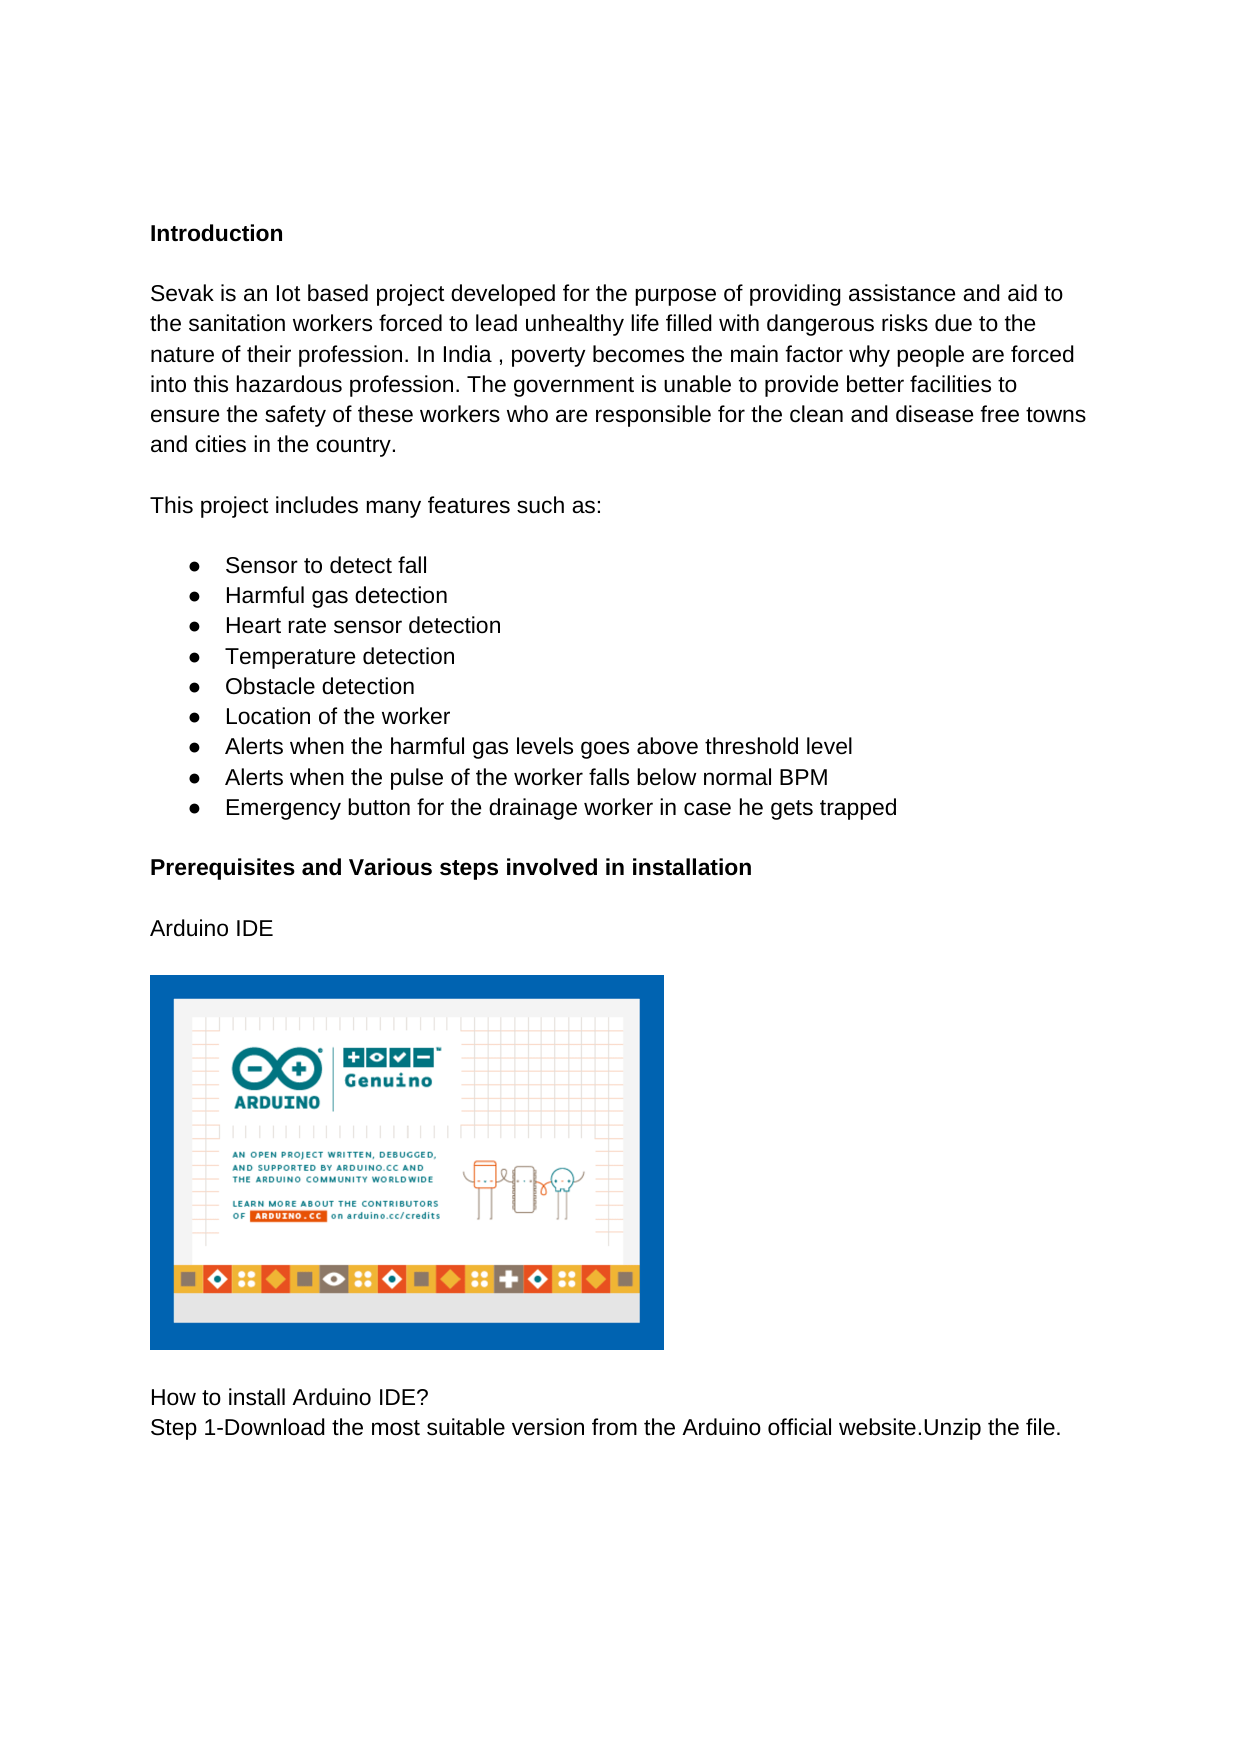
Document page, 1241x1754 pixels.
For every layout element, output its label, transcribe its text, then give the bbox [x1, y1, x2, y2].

text This project includes many features such as: [150, 492, 1090, 518]
text Arduino IDE [150, 914, 1090, 941]
list Obstacle detection [187, 673, 1090, 699]
text Prerequisites and Various steps involved in installation [150, 854, 1090, 881]
text How to install Arduino IDE? [150, 1384, 1090, 1410]
list Temperature detection [187, 643, 1090, 669]
list Location of the worker [187, 703, 1090, 729]
picture [150, 975, 664, 1350]
list Emergency button for the drainage worker in case he gets trapped [187, 794, 1090, 820]
text Sevak is an Iot based project developed for the purpose of providing assistance and aid to the sanitation workers forced to lead unhealthy life filled with dangerous risks due to the nature of their profession. In India , poverty becomes the main factor why people are forced into this hazardous profession. The government is unable to provide better facilities to ensure the safety of these workers who are responsible for the clean and disease free towns and cities in the country. [150, 280, 1090, 458]
list Alerts when the pulse of the worker falls below normal BPM [187, 763, 1090, 790]
list Harmful gas detection [187, 582, 1090, 609]
list Sensor to detect fall [187, 552, 1090, 578]
text Introduction [150, 220, 1090, 246]
list Heart rate sensor detection [187, 612, 1090, 639]
text Step 1-Download the most suitable version from the Arduino official website.Unzip the file. [150, 1414, 1090, 1441]
list Alerts when the harmful gas levels goes above threshold level [187, 733, 1090, 760]
